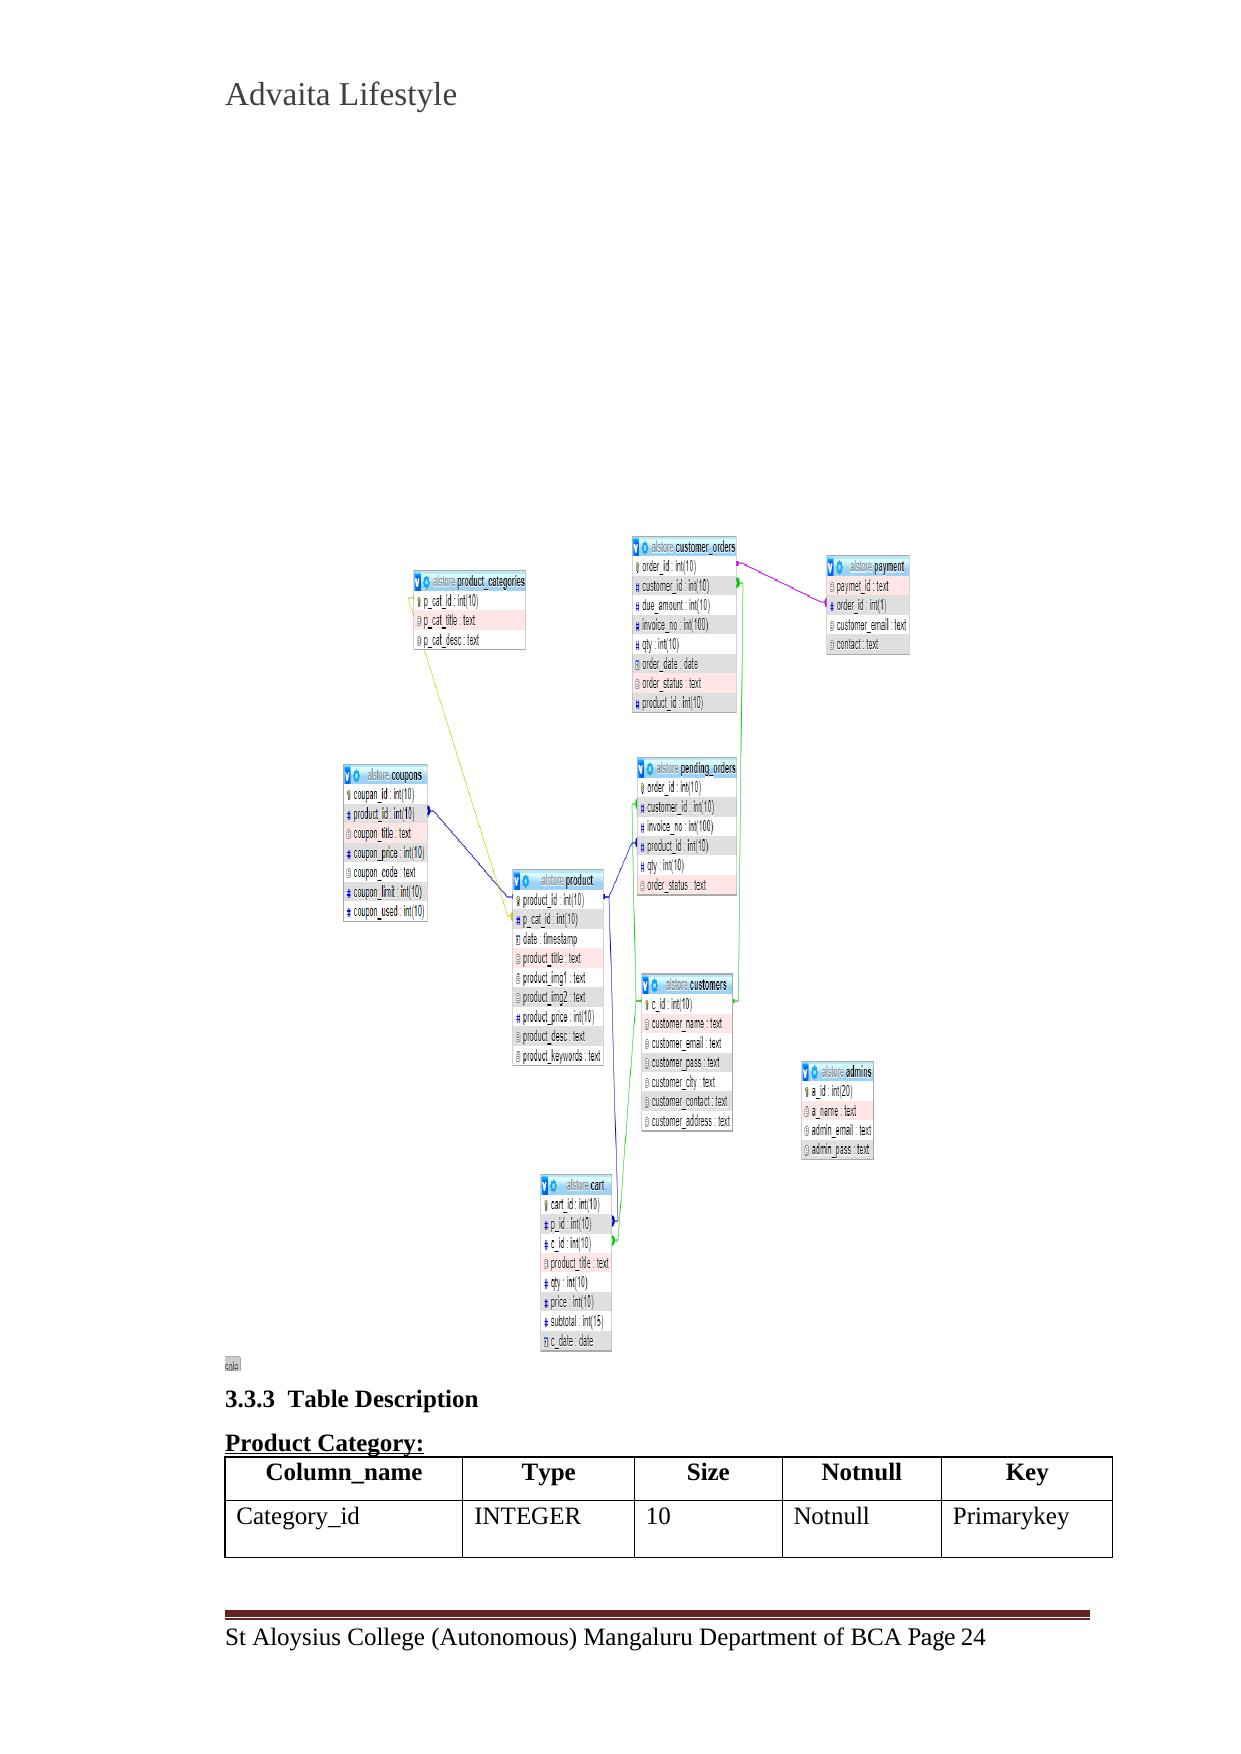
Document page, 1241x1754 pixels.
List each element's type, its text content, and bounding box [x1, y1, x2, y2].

picture [225, 511, 1084, 1371]
table_cell Primarykey [942, 1501, 1112, 1557]
table_cell 10 [635, 1501, 782, 1557]
table_header Notnull [783, 1458, 941, 1500]
table_header Column_name [226, 1458, 462, 1500]
table_cell Category_id [226, 1501, 462, 1557]
table_cell INTEGER [463, 1501, 634, 1557]
text 3.3.3 Table Description [225, 1384, 1090, 1413]
table_header Size [635, 1458, 782, 1500]
text Product Category: [225, 1428, 1090, 1456]
table_header Key [942, 1458, 1112, 1500]
table_cell Notnull [783, 1501, 941, 1557]
table_header Type [463, 1458, 634, 1500]
